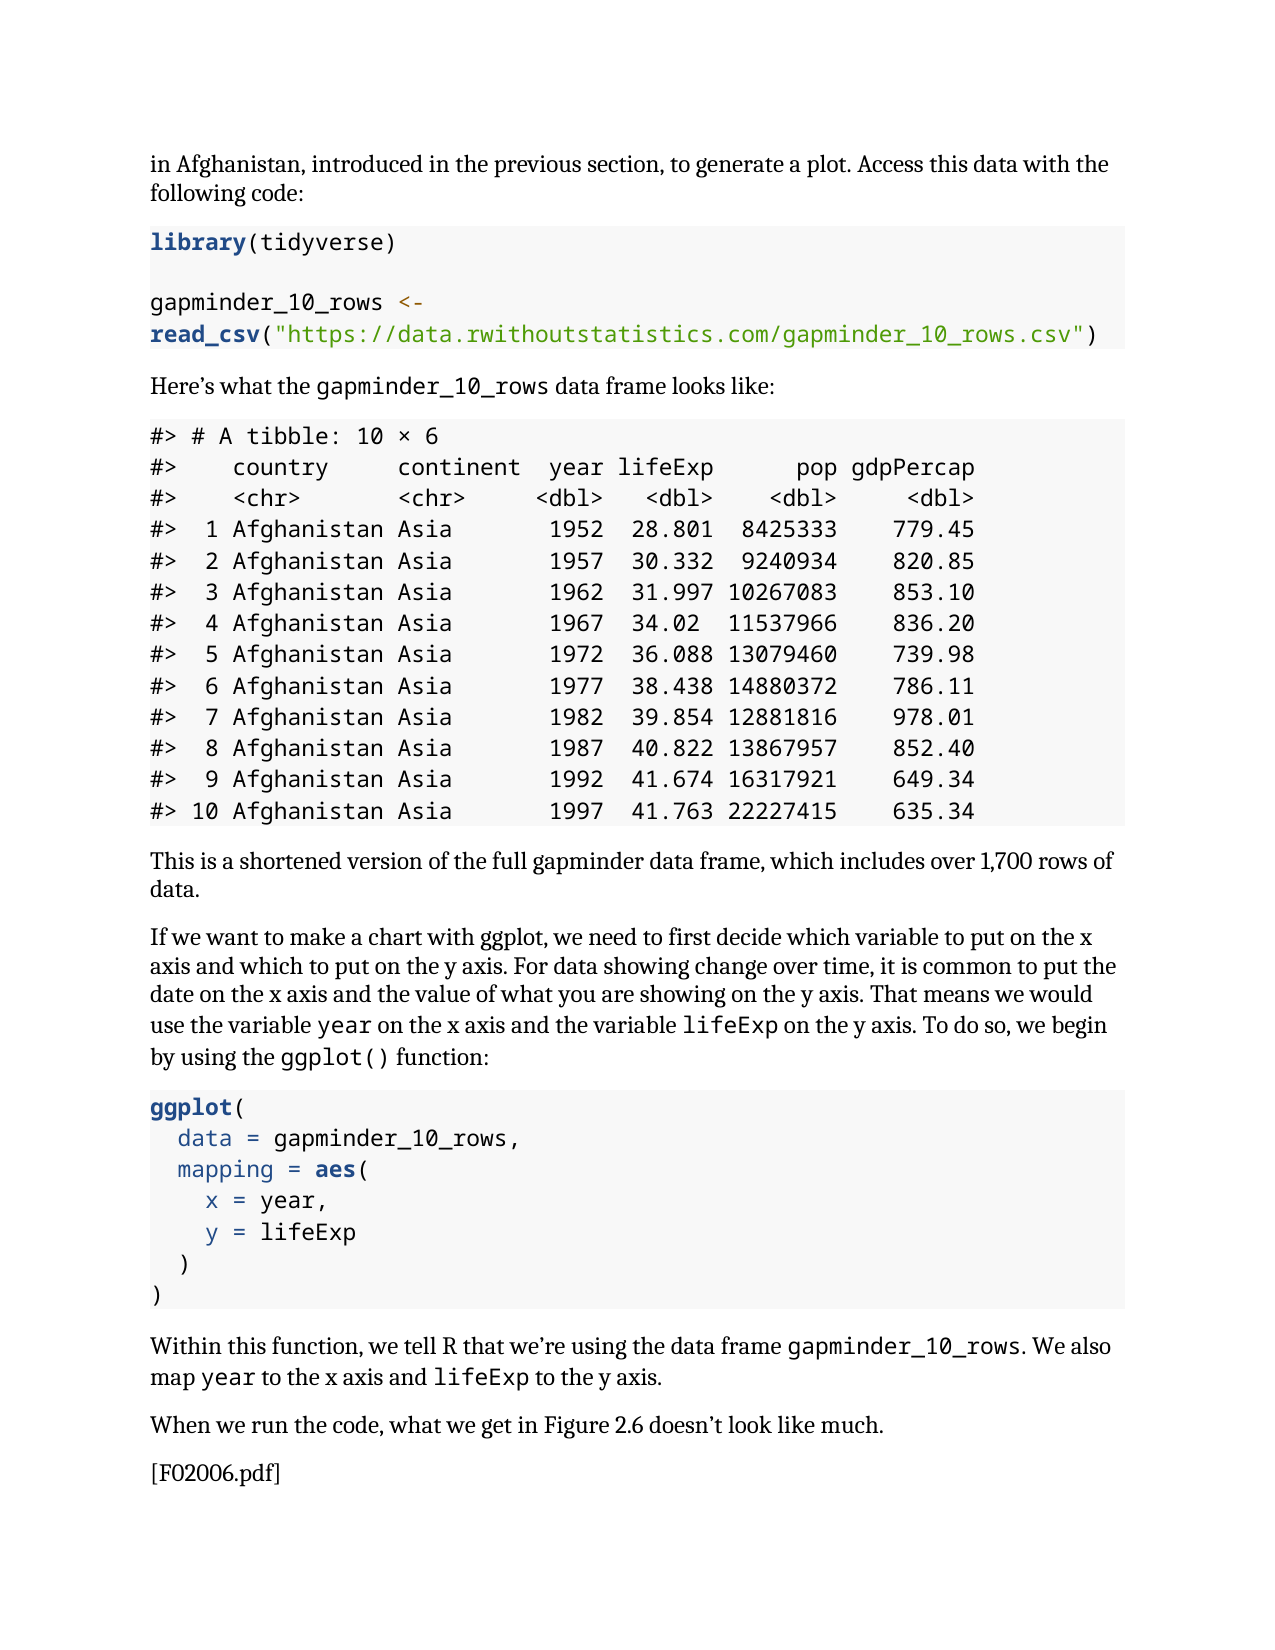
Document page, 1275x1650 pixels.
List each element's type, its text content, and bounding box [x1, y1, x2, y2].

text This is a shortened version of the full gapminder data frame, which includes over 1,700 rows of data. [150, 847, 1125, 904]
text Here’s what the gapminder_10_rows data frame looks like: [150, 369, 1125, 401]
text If we want to make a chart with ggplot, we need to first decide which variable to put on the x axis and which to put on the y axis. For data showing change over time, it is common to put the date on the x axis and the value of what you are showing on the y axis. That means we would use the variable year on the x axis and the variable lifeExp on the y axis. To do so, we begin by using the ggplot() function: [150, 923, 1125, 1072]
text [150, 150, 1125, 207]
text Within this function, we tell R that we’re using the data frame gapminder_10_rows. We also map year to the x axis and lifeExp to the y axis. [150, 1330, 1125, 1392]
text [F02006.pdf] [150, 1459, 1125, 1487]
text When we run the code, what we get in Figure 2.6 doesn’t look like much. [150, 1411, 1125, 1440]
text #> # A tibble: 10 × 6 #> country continent year lifeExp pop gdpPercap #> <chr> <chr> <dbl> <dbl> <dbl> <dbl> #> 1 Afghanistan Asia 1952 28.801 8425333 779.45 #> 2 Afghanistan Asia 1957 30.332 9240934 820.85 #> 3 Afghanistan Asia 1962 31.997 10267083 853.10 #> 4 Afghanistan Asia 1967 34.02 11537966 836.20 #> 5 Afghanistan Asia 1972 36.088 13079460 739.98 #> 6 Afghanistan Asia 1977 38.438 14880372 786.11 #> 7 Afghanistan Asia 1982 39.854 12881816 978.01 #> 8 Afghanistan Asia 1987 40.822 13867957 852.40 #> 9 Afghanistan Asia 1992 41.674 16317921 649.34 #> 10 Afghanistan Asia 1997 41.763 22227415 635.34 [150, 419, 1125, 826]
text ggplot( data = gapminder_10_rows, mapping = aes( x = year, y = lifeExp ) ) [164, 1090, 1125, 1309]
text library(tidyverse) gapminder_10_rows <- read_csv("https://data.rwithoutstatistics.com/gapminder_10_rows.csv") [150, 226, 1125, 349]
